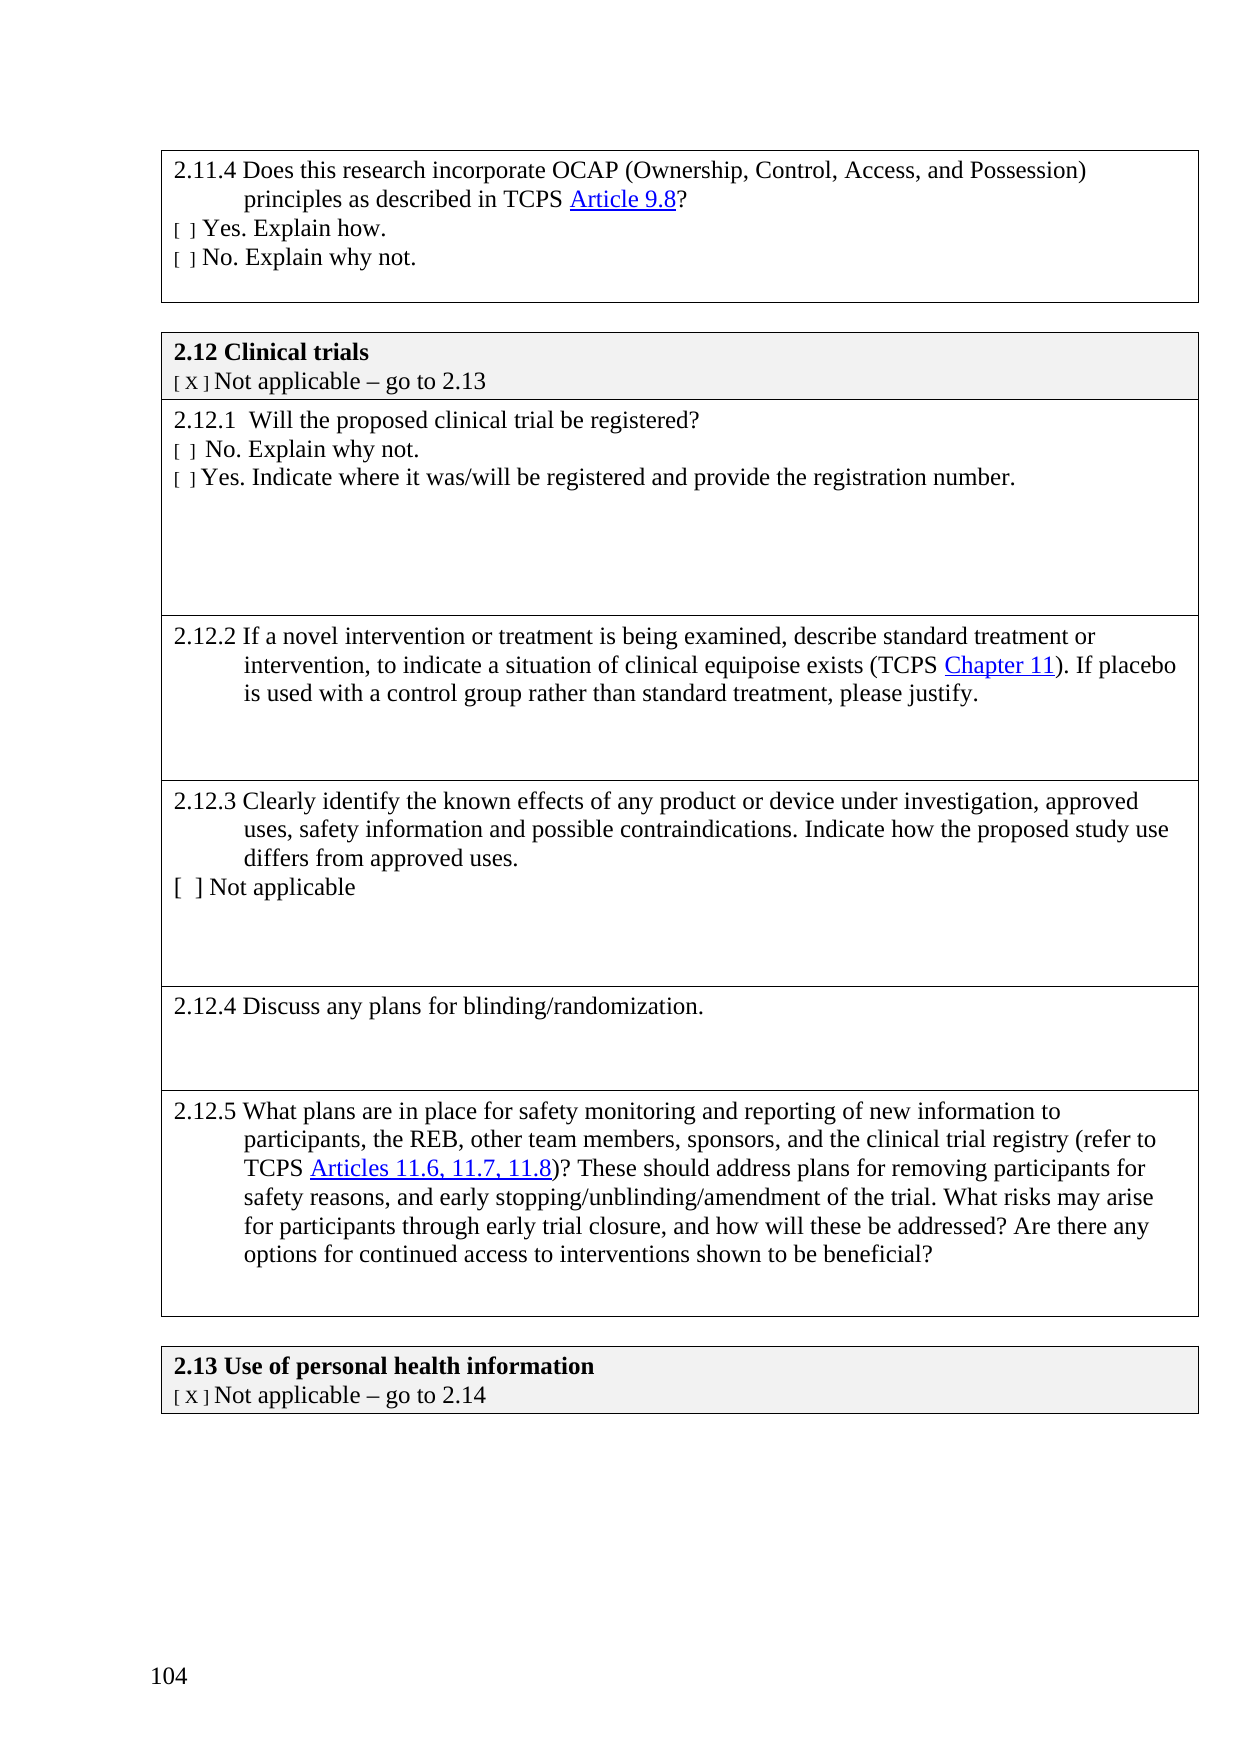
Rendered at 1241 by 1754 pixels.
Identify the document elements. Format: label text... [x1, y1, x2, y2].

table_header 2.13 Use of personal health information [ X ] Not applicable – go to 2.14 [162, 1347, 1198, 1413]
table_cell 2.12.1 Will the proposed clinical trial be registered? [ ] No. Explain why not. [ ] Yes. Indicate where it was/will be registered and provide the registration number. [162, 400, 1198, 615]
table_cell 2.12.2 If a novel intervention or treatment is being examined, describe standard treatment or intervention, to indicate a situation of clinical equipoise exists (TCPS Chapter 11). If placebo is used with a control group rather than standard treatment, please justify. [162, 616, 1198, 780]
table_cell 2.12.5 What plans are in place for safety monitoring and reporting of new information to participants, the REB, other team members, sponsors, and the clinical trial registry (refer to TCPS Articles 11.6, 11.7, 11.8)? These should address plans for removing participants for safety reasons, and early stopping/unblinding/amendment of the trial. What risks may arise for participants through early trial closure, and how will these be addressed? Are there any options for continued access to interventions shown to be beneficial? [162, 1091, 1198, 1316]
table_cell 2.12.3 Clearly identify the known effects of any product or device under investigation, approved uses, safety information and possible contraindications. Indicate how the proposed study use differs from approved uses. [ ] Not applicable [162, 781, 1198, 986]
table_cell 2.11.4 Does this research incorporate OCAP (Ownership, Control, Access, and Possession) principles as described in TCPS Article 9.8? [ ] Yes. Explain how. [ ] No. Explain why not. [162, 151, 1198, 302]
table_header 2.12 Clinical trials [ X ] Not applicable – go to 2.13 [162, 333, 1198, 399]
table_cell 2.12.4 Discuss any plans for blinding/randomization. [162, 987, 1198, 1090]
